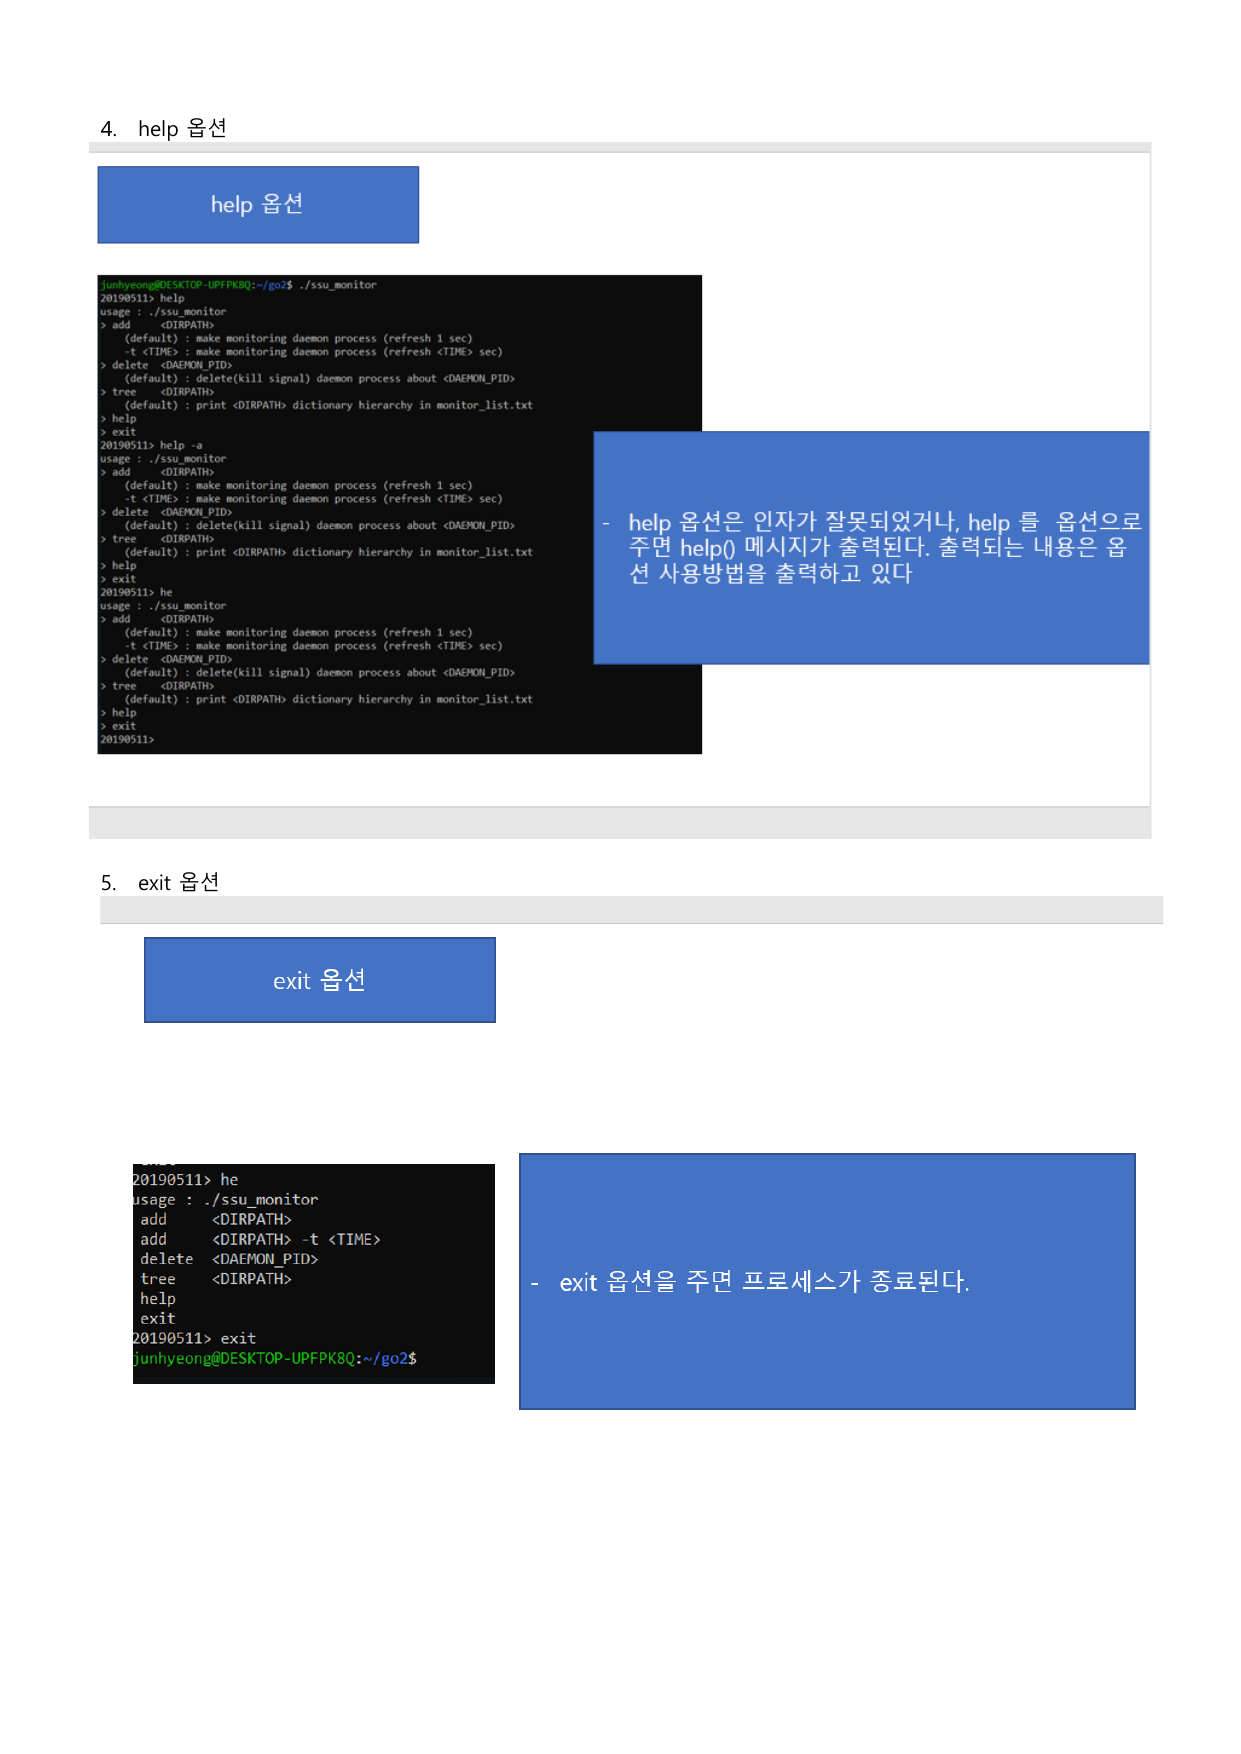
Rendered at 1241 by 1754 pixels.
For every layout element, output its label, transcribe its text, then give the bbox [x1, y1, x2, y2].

picture [88, 142, 1152, 839]
picture [100, 896, 1164, 1457]
subtitle help 옵션 [100, 114, 1152, 142]
subtitle exit 옵션 [100, 867, 1152, 895]
